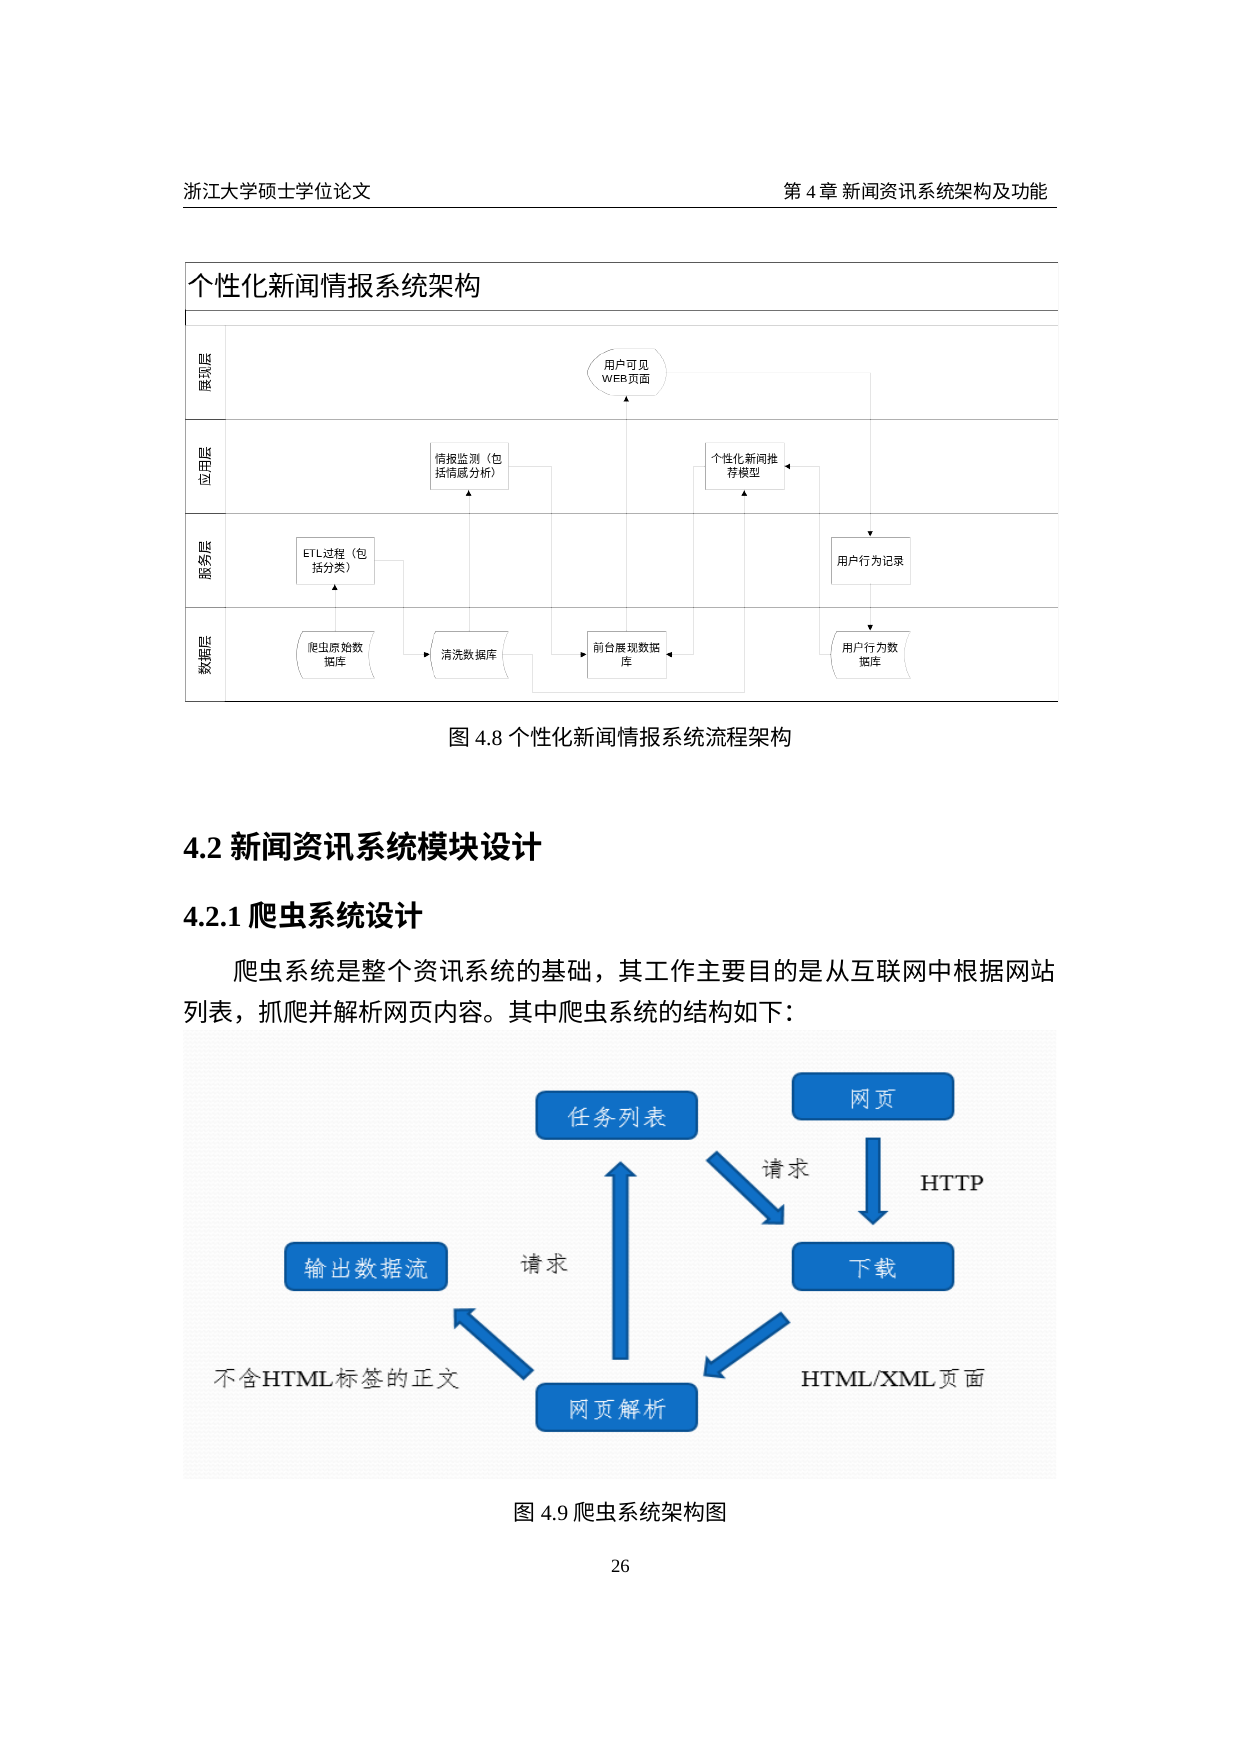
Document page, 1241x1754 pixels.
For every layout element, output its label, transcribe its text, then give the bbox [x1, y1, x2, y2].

picture [183, 1030, 1057, 1479]
subtitle 爬虫系统设计 [183, 892, 1057, 934]
text 爬虫系统是整个资讯系统的基础，其工作主要目的是从互联网中根据网站列表，抓爬并解析网页内容。其中爬虫系统的结构如下： [183, 947, 1057, 1030]
subtitle 新闻资讯系统模块设计 [183, 822, 1057, 867]
